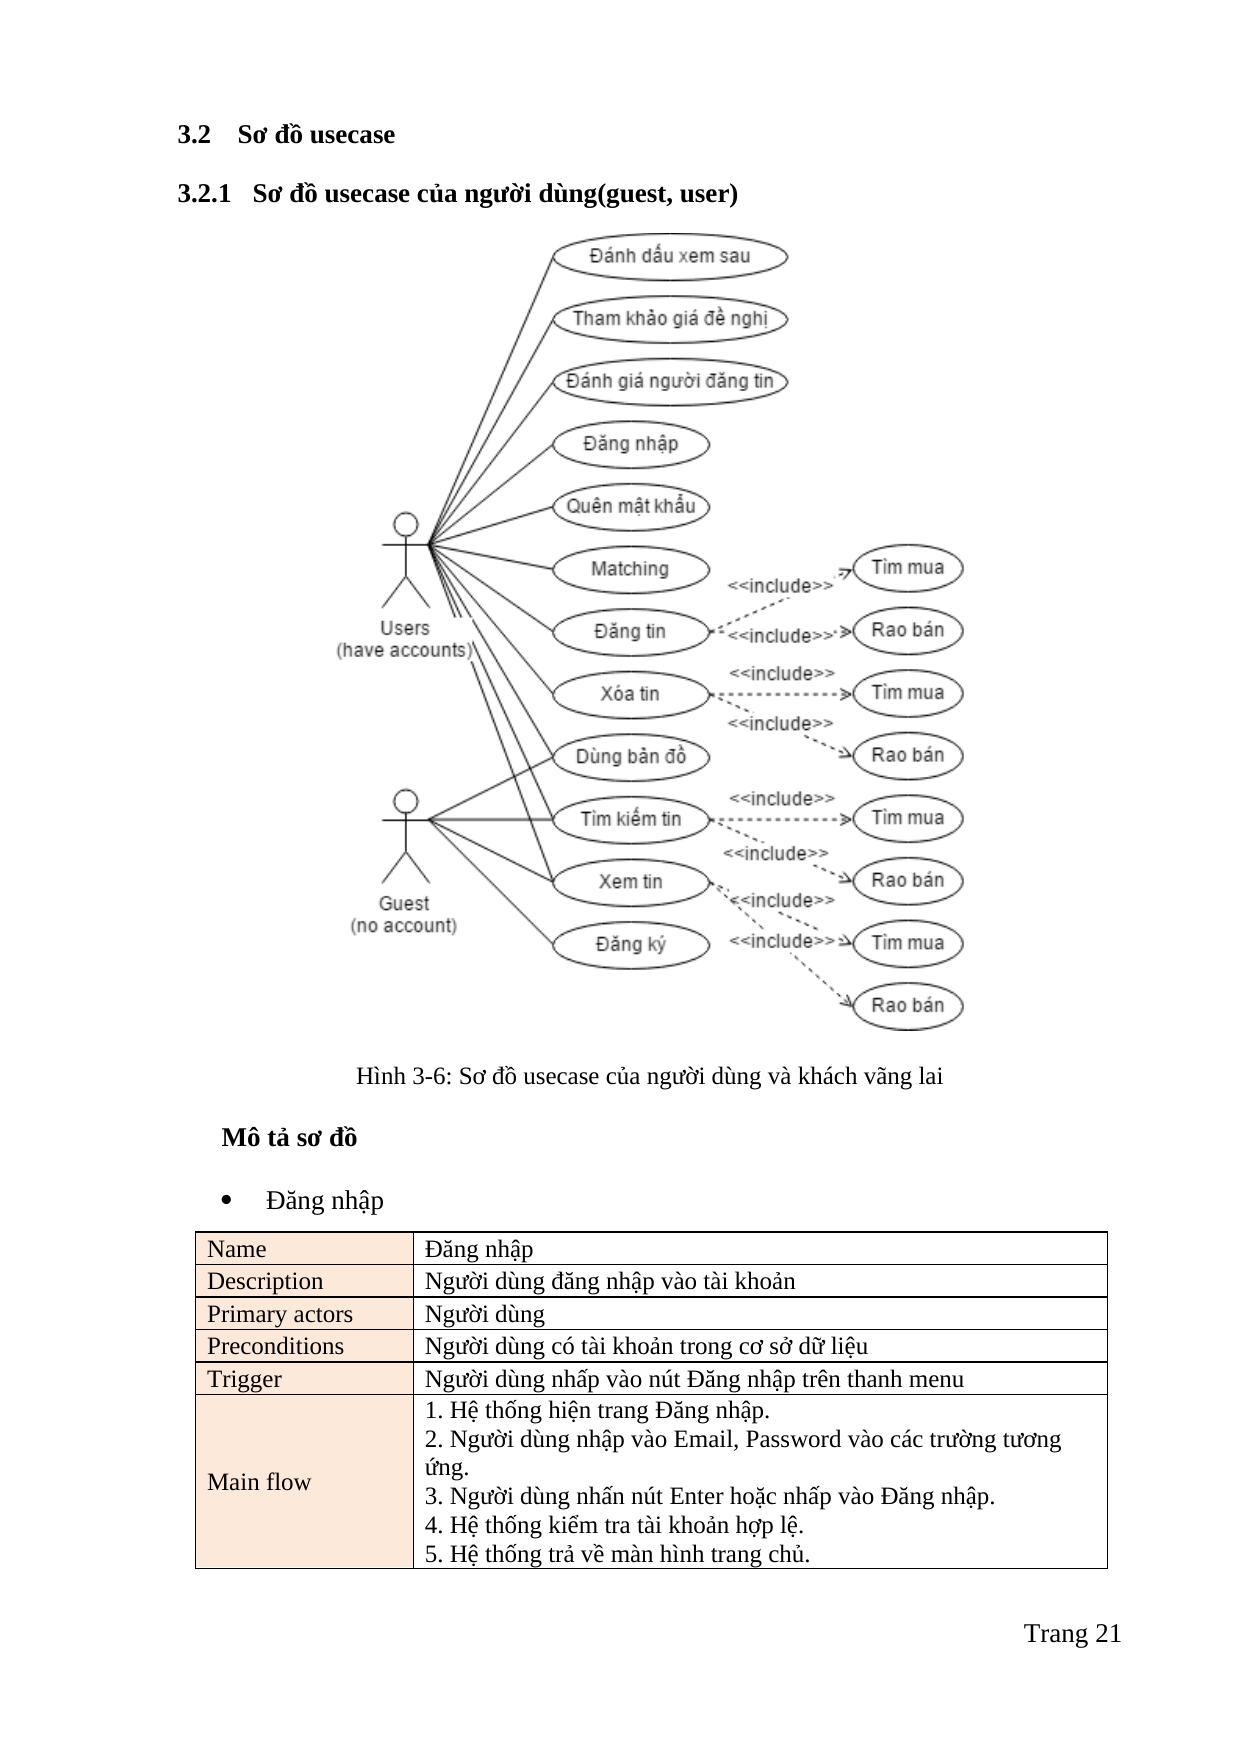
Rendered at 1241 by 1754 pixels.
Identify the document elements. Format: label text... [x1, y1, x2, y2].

table_header Đăng nhập [414, 1233, 1107, 1264]
table_header Name [196, 1233, 413, 1264]
table_cell Main flow [196, 1395, 413, 1567]
table_cell Trigger [196, 1363, 413, 1394]
table_cell Preconditions [196, 1330, 413, 1361]
table_cell Người dùng nhấp vào nút Đăng nhập trên thanh menu [414, 1363, 1107, 1394]
text Hình -: Sơ đồ usecase của người dùng và khách vãng lai [177, 1061, 1122, 1090]
subtitle Sơ đồ usecase [177, 118, 1122, 149]
table_cell Người dùng [414, 1298, 1107, 1329]
table_cell Description [196, 1265, 413, 1296]
table_cell Người dùng đăng nhập vào tài khoản [414, 1265, 1107, 1296]
list Đăng nhập [222, 1184, 1122, 1216]
text Mô tả sơ đồ [177, 1121, 1122, 1152]
subtitle Sơ đồ usecase của người dùng(guest, user) [177, 177, 1122, 208]
table_cell 1. Hệ thống hiện trang Đăng nhập. 2. Người dùng nhập vào Email, Password vào các trường tương ứng. 3. Người dùng nhấn nút Enter hoặc nhấp vào Đăng nhập. 4. Hệ thống kiểm tra tài khoản hợp lệ. 5. Hệ thống trả về màn hình trang chủ. [414, 1395, 1107, 1567]
picture [335, 233, 964, 1031]
table_cell Người dùng có tài khoản trong cơ sở dữ liệu [414, 1330, 1107, 1361]
table_cell Primary actors [196, 1298, 413, 1329]
